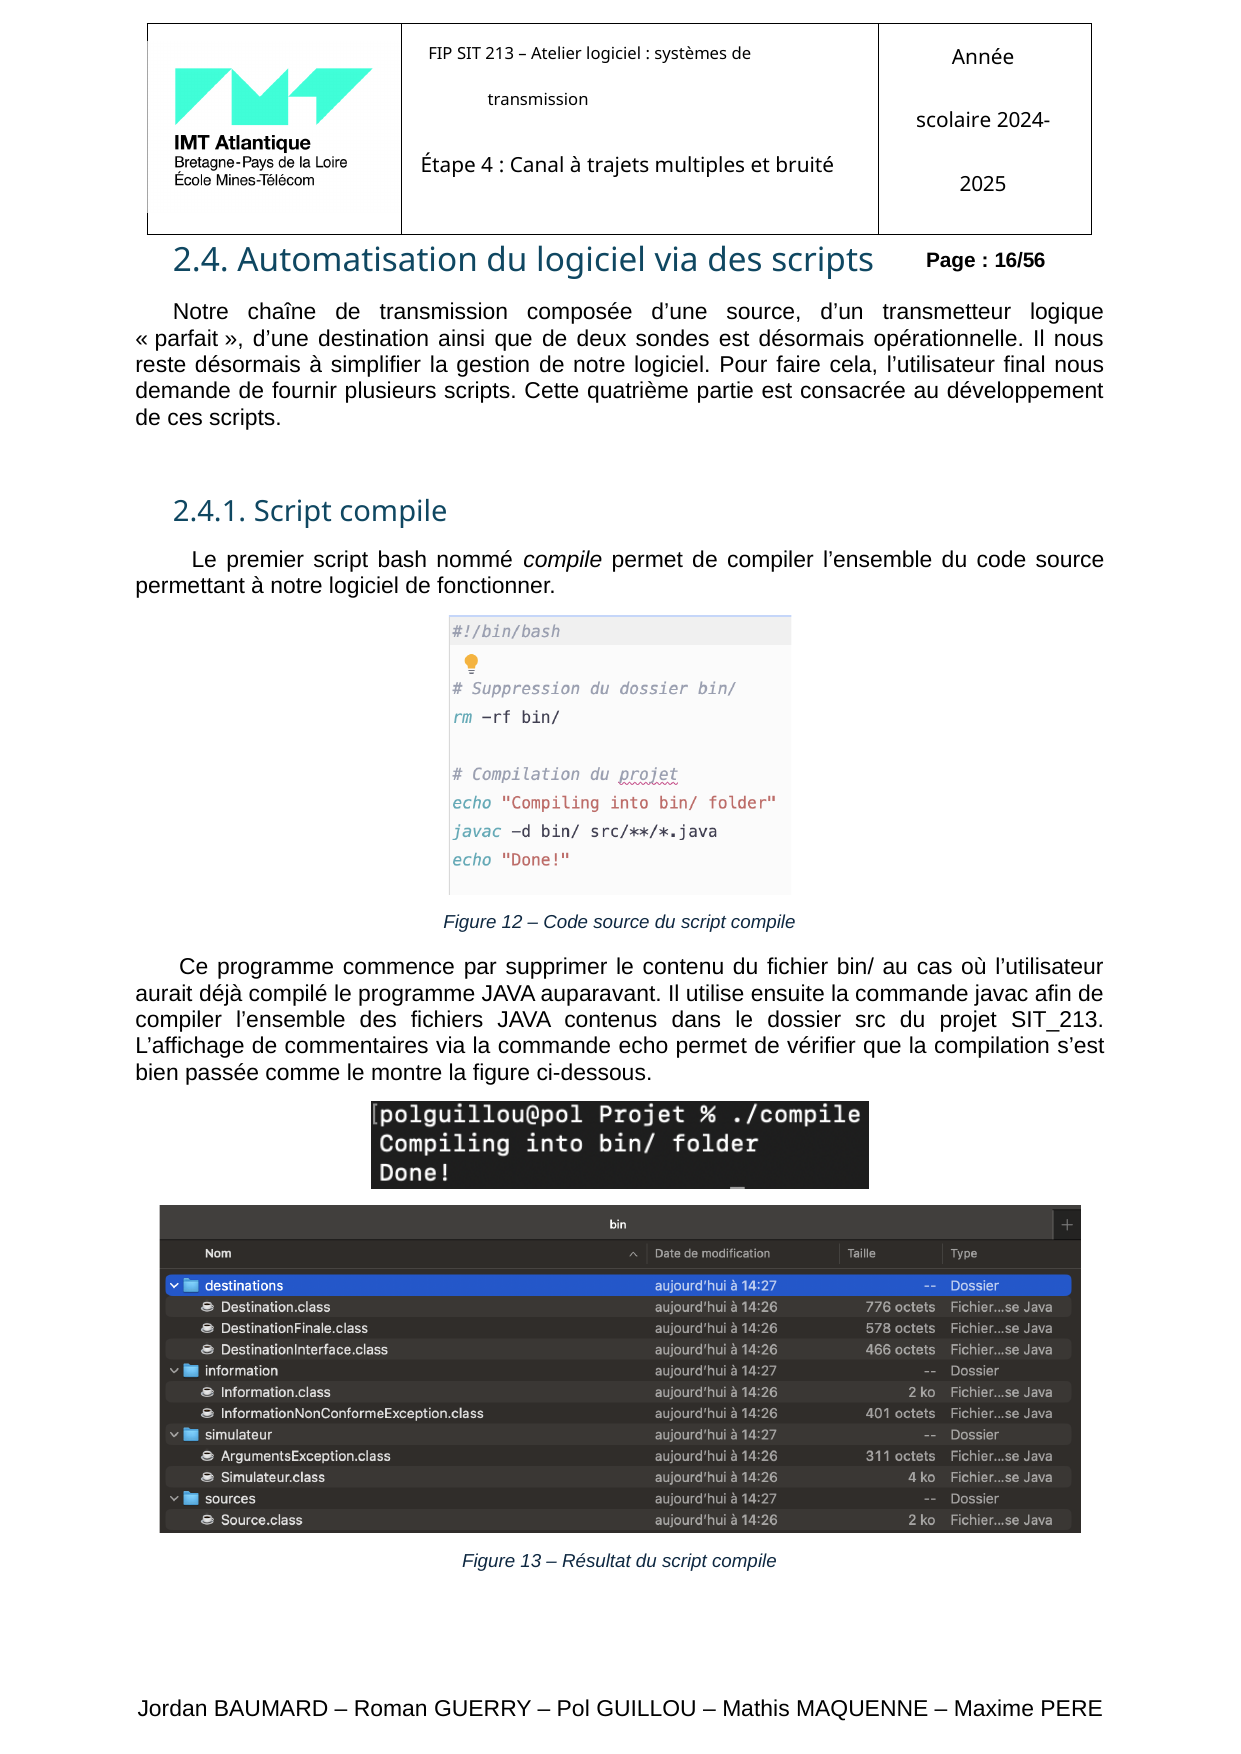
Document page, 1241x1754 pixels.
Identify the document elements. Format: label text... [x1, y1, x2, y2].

text Le premier script bash nommé compile permet de compiler l’ensemble du code source permettant à notre logiciel de fonctionner. [135, 546, 1105, 599]
text Figure 13 – Résultat du script compile [135, 1550, 1105, 1571]
subtitle 2.4. Automatisation du logiciel via des scripts [135, 236, 1105, 282]
picture [371, 1101, 869, 1189]
subtitle 2.4.1. Script compile [135, 490, 1105, 529]
picture [147, 41, 401, 213]
picture [448, 615, 792, 895]
text Notre chaîne de transmission composée d’une source, d’un transmetteur logique « parfait », d’une destination ainsi que de deux sondes est désormais opérationnelle. Il nous reste désormais à simplifier la gestion de notre logiciel. Pour faire cela, l’utilisateur final nous demande de fournir plusieurs scripts. Cette quatrième partie est consacrée au développement de ces scripts. [135, 298, 1105, 430]
text Figure 12 – Code source du script compile [135, 911, 1105, 932]
picture [159, 1205, 1081, 1533]
text Ce programme commence par supprimer le contenu du fichier bin/ au cas où l’utilisateur aurait déjà compilé le programme JAVA auparavant. Il utilise ensuite la commande javac afin de compiler l’ensemble des fichiers JAVA contenus dans le dossier src du projet SIT_213. L’affichage de commentaires via la commande echo permet de vérifier que la compilation s’est bien passée comme le montre la figure ci-dessous. [135, 953, 1105, 1085]
